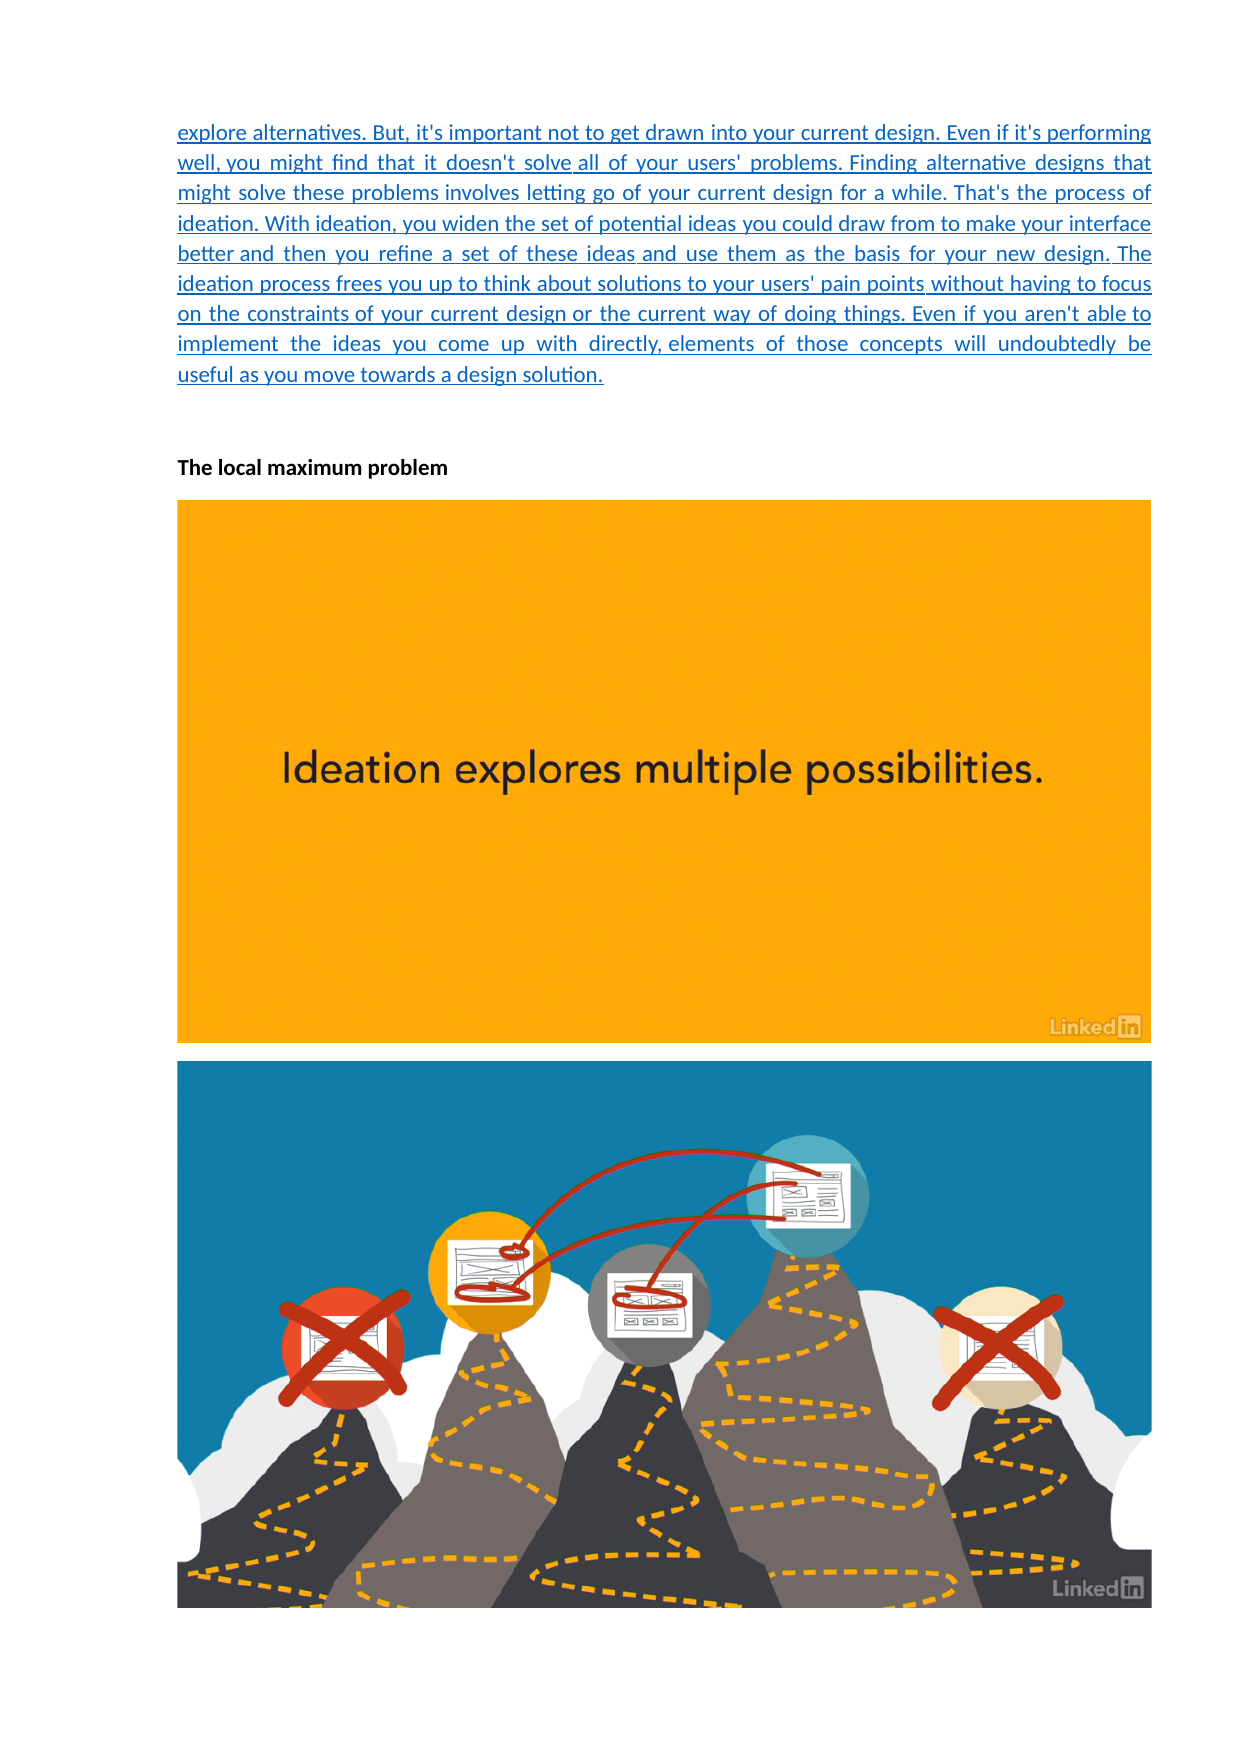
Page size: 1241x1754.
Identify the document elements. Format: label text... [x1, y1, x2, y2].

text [177, 118, 1152, 172]
text The local maximum problem [177, 453, 1152, 482]
picture [177, 500, 1151, 1043]
picture [177, 1061, 1152, 1608]
